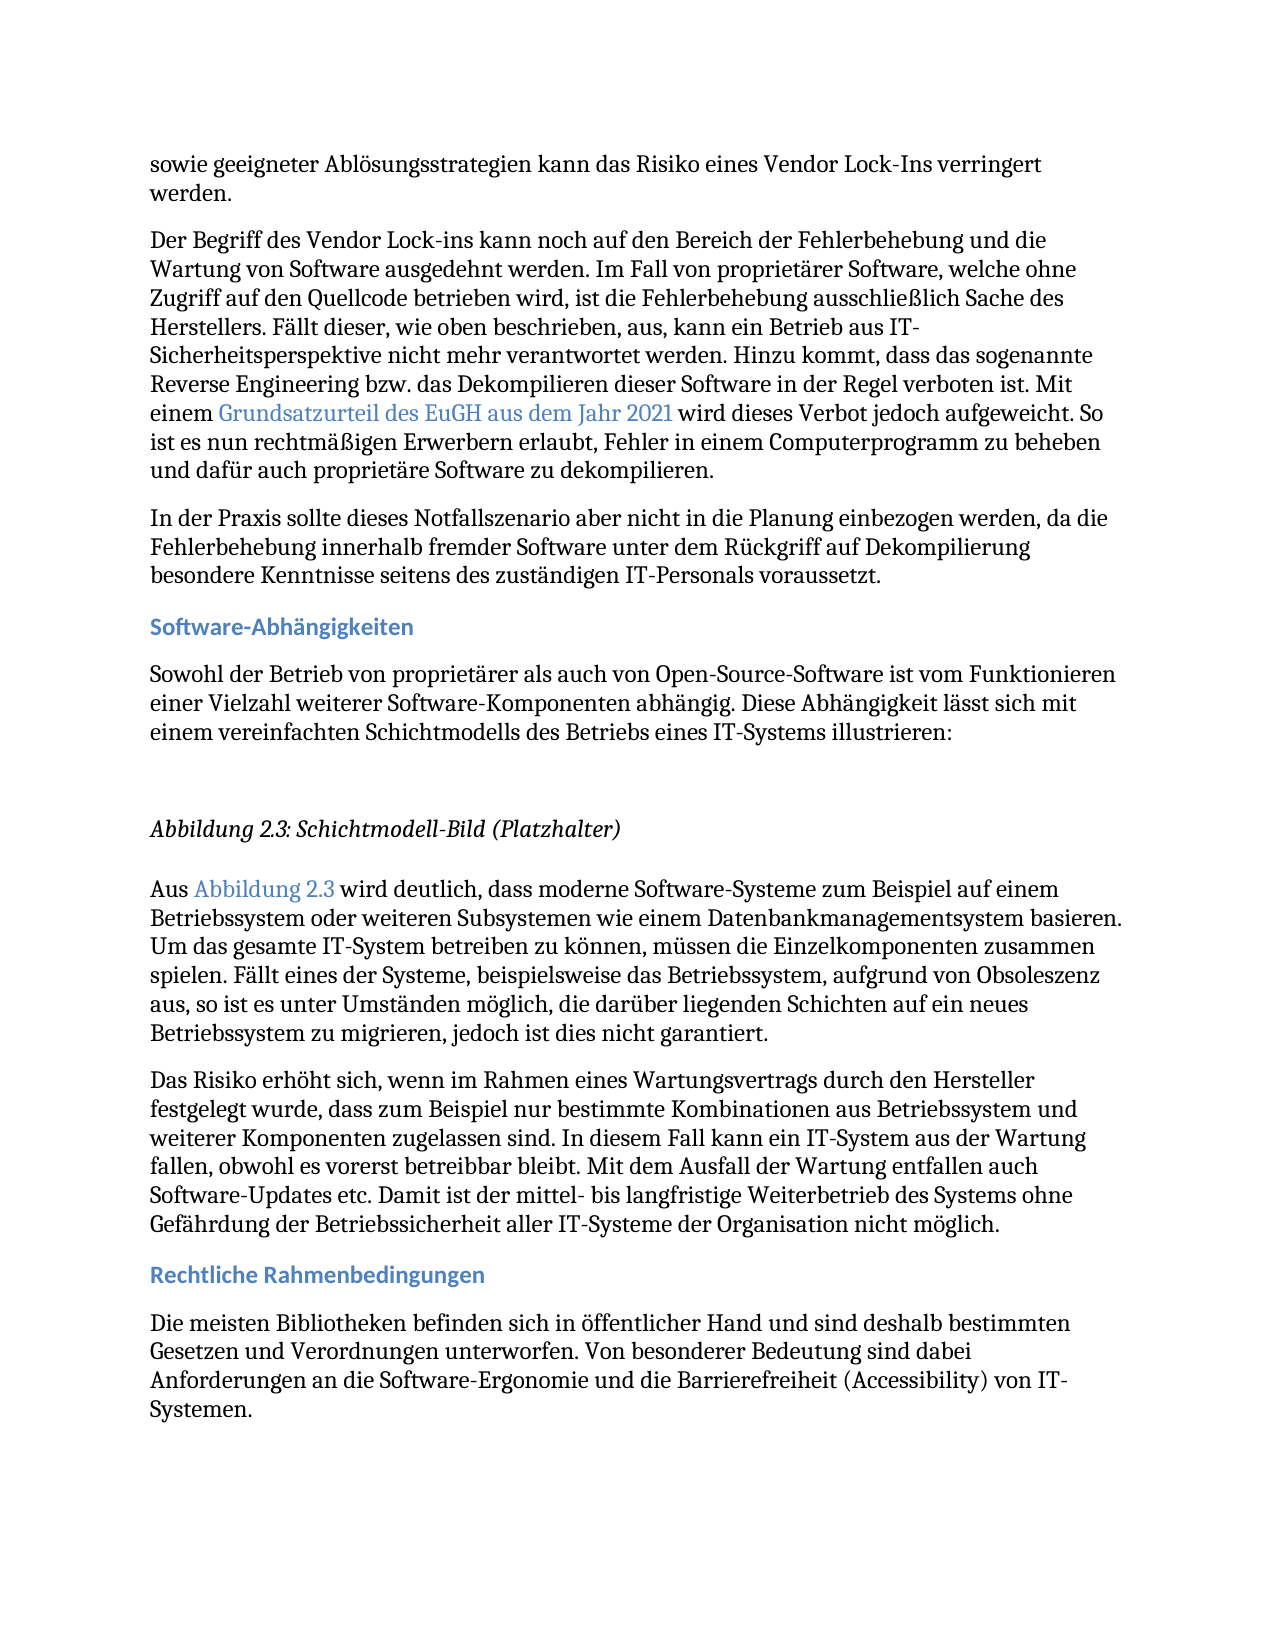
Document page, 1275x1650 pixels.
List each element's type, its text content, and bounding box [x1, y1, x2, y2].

subtitle Software-Abhängigkeiten [150, 611, 1125, 641]
text Das Risiko erhöht sich, wenn im Rahmen eines Wartungsvertrags durch den Hersteller festgelegt wurde, dass zum Beispiel nur bestimmte Kombinationen aus Betriebssystem und weiterer Komponenten zugelassen sind. In diesem Fall kann ein IT-System aus der Wartung fallen, obwohl es vorerst betreibbar bleibt. Mit dem Ausfall der Wartung entfallen auch Software-Updates etc. Damit ist der mittel- bis langfristige Weiterbetrieb des Systems ohne Gefährdung der Betriebssicherheit aller IT-Systeme der Organisation nicht möglich. [150, 1066, 1125, 1238]
table_header Abbildung 2.3: Schichtmodell-Bild (Platzhalter) [139, 765, 1114, 856]
text Der Begriff des Vendor Lock-ins kann noch auf den Bereich der Fehlerbehebung und die Wartung von Software ausgedehnt werden. Im Fall von proprietärer Software, welche ohne Zugriff auf den Quellcode betrieben wird, ist die Fehlerbehebung ausschließlich Sache des Herstellers. Fällt dieser, wie oben beschrieben, aus, kann ein Betrieb aus IT-Sicherheitsperspektive nicht mehr verantwortet werden. Hinzu kommt, dass das sogenannte Reverse Engineering bzw. das Dekompilieren dieser Software in der Regel verboten ist. Mit einem Grundsatzurteil des EuGH aus dem Jahr 2021 wird dieses Verbot jedoch aufgeweicht. So ist es nun rechtmäßigen Erwerbern erlaubt, Fehler in einem Computerprogramm zu beheben und dafür auch proprietäre Software zu dekompilieren. [150, 226, 1125, 485]
text Die meisten Bibliotheken befinden sich in öffentlicher Hand und sind deshalb bestimmten Gesetzen und Verordnungen unterworfen. Von besonderer Bedeutung sind dabei Anforderungen an die Software-Ergonomie und die Barrierefreiheit (Accessibility) von IT-Systemen. [150, 1308, 1125, 1423]
subtitle Rechtliche Rahmenbedingungen [150, 1259, 1125, 1290]
text Sowohl der Betrieb von proprietärer als auch von Open-Source-Software ist vom Funktionieren einer Vielzahl weiterer Software-Komponenten abhängig. Diese Abhängigkeit lässt sich mit einem vereinfachten Schichtmodells des Betriebs eines IT-Systems illustrieren: [150, 660, 1125, 746]
text Aus Abbildung 2.3 wird deutlich, dass moderne Software-Systeme zum Beispiel auf einem Betriebssystem oder weiteren Subsystemen wie einem Datenbankmanagementsystem basieren. Um das gesamte IT-System betreiben zu können, müssen die Einzelkomponenten zusammen spielen. Fällt eines der Systeme, beispielsweise das Betriebssystem, aufgrund von Obsoleszenz aus, so ist es unter Umständen möglich, die darüber liegenden Schichten auf ein neues Betriebssystem zu migrieren, jedoch ist dies nicht garantiert. [150, 875, 1125, 1047]
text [150, 150, 1125, 207]
text In der Praxis sollte dieses Notfallszenario aber nicht in die Planung einbezogen werden, da die Fehlerbehebung innerhalb fremder Software unter dem Rückgriff auf Dekompilierung besondere Kenntnisse seitens des zuständigen IT-Personals voraussetzt. [150, 504, 1125, 590]
